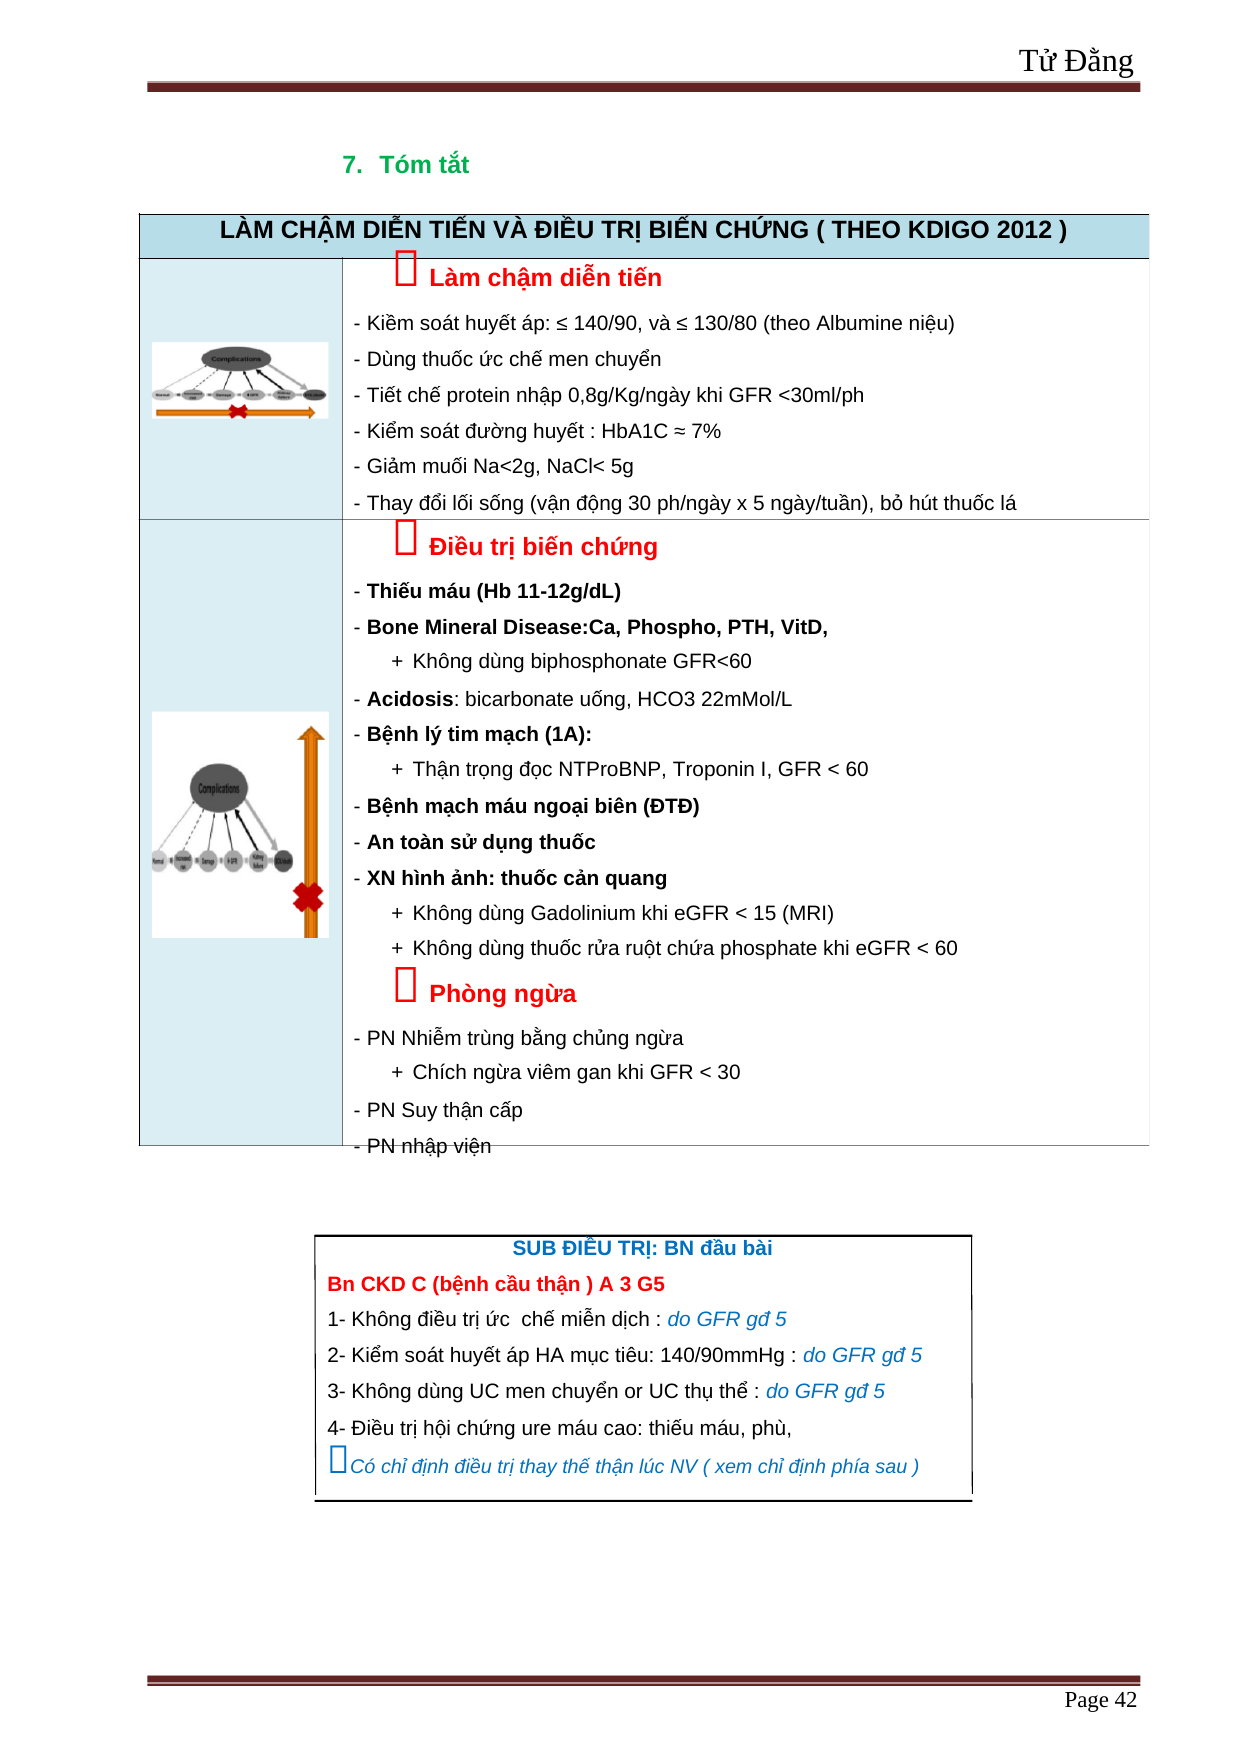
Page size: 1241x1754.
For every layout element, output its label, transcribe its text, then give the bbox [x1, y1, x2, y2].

list Dùng thuốc ức chế men chuyển [353, 347, 1137, 371]
list Phòng ngừa [391, 962, 1137, 1012]
list PN nhập viện [353, 1134, 1137, 1158]
list Thiếu máu (Hb 11-12g/dL) [353, 581, 1137, 603]
list Không dùng biphosphonate GFR<60 [391, 649, 1137, 675]
list Giảm muối Na<2g, NaCl< 5g [353, 454, 1137, 478]
list Điều trị biến chứng [391, 514, 1137, 565]
list An toàn sử dụng thuốc [353, 830, 1137, 854]
text 2- Kiểm soát huyết áp HA mục tiêu: 140/90mmHg : do GFR gđ 5 [327, 1343, 1137, 1367]
list Acidosis: bicarbonate uống, HCO3 22mMol/L [353, 686, 1137, 710]
list Tiết chế protein nhập 0,8g/Kg/ngày khi GFR <30ml/ph [353, 383, 1137, 407]
text 1- Không điều trị ức chế miễn dịch : do GFR gđ 5 [327, 1307, 1137, 1331]
list Tóm tắt [342, 149, 1137, 178]
list Chích ngừa viêm gan khi GFR < 30 [391, 1060, 1137, 1086]
text Bn CKD C (bệnh cầu thận ) A 3 G5 [327, 1272, 1137, 1296]
text 3- Không dùng UC men chuyển or UC thụ thể : do GFR gđ 5 [327, 1379, 1137, 1403]
list Kiềm soát huyết áp: ≤ 140/90, và ≤ 130/80 (theo Albumine niệu) [353, 313, 1137, 335]
text SUB ĐIỀU TRỊ: BN đầu bài [512, 1236, 1137, 1259]
picture [147, 1675, 1141, 1686]
list Không dùng thuốc rửa ruột chứa phosphate khi eGFR < 60 [391, 936, 1137, 962]
text 4- Điều trị hội chứng ure máu cao: thiếu máu, phù, [327, 1416, 1137, 1439]
list Bone Mineral Disease:Ca, Phospho, PTH, VitD, [353, 615, 1137, 639]
picture [147, 81, 1141, 92]
list Thận trọng đọc NTProBNP, Troponin I, GFR < 60 [391, 757, 1137, 782]
text Tử Đằng [1019, 42, 1137, 79]
text Page 42 [150, 1686, 1137, 1712]
list PN Nhiễm trùng bằng chủng ngừa [353, 1028, 1137, 1050]
list Thay đổi lối sống (vận động 30 ph/ngày x 5 ngày/tuần), bỏ hút thuốc lá [353, 490, 1137, 514]
picture [138, 213, 1150, 1146]
list Kiểm soát đường huyết : HbA1C ≈ 7% [353, 418, 1137, 442]
list Bệnh lý tim mạch (1A): [353, 722, 1137, 746]
list Bệnh mạch máu ngoại biên (ĐTĐ) [353, 794, 1137, 818]
text LÀM CHẬM DIỄN TIẾN VÀ ĐIỀU TRỊ BIẾN CHỨNG ( THEO KDIGO 2012 ) [150, 214, 1137, 243]
list PN Suy thận cấp [353, 1098, 1137, 1122]
list Làm chậm diễn tiến [391, 243, 1137, 297]
list Không dùng Gadolinium khi eGFR < 15 (MRI) [391, 900, 1137, 926]
list XN hình ảnh: thuốc cản quang [353, 866, 1137, 890]
list Có chỉ định điều trị thay thế thận lúc NV ( xem chỉ định phía sau ) [327, 1439, 1137, 1482]
